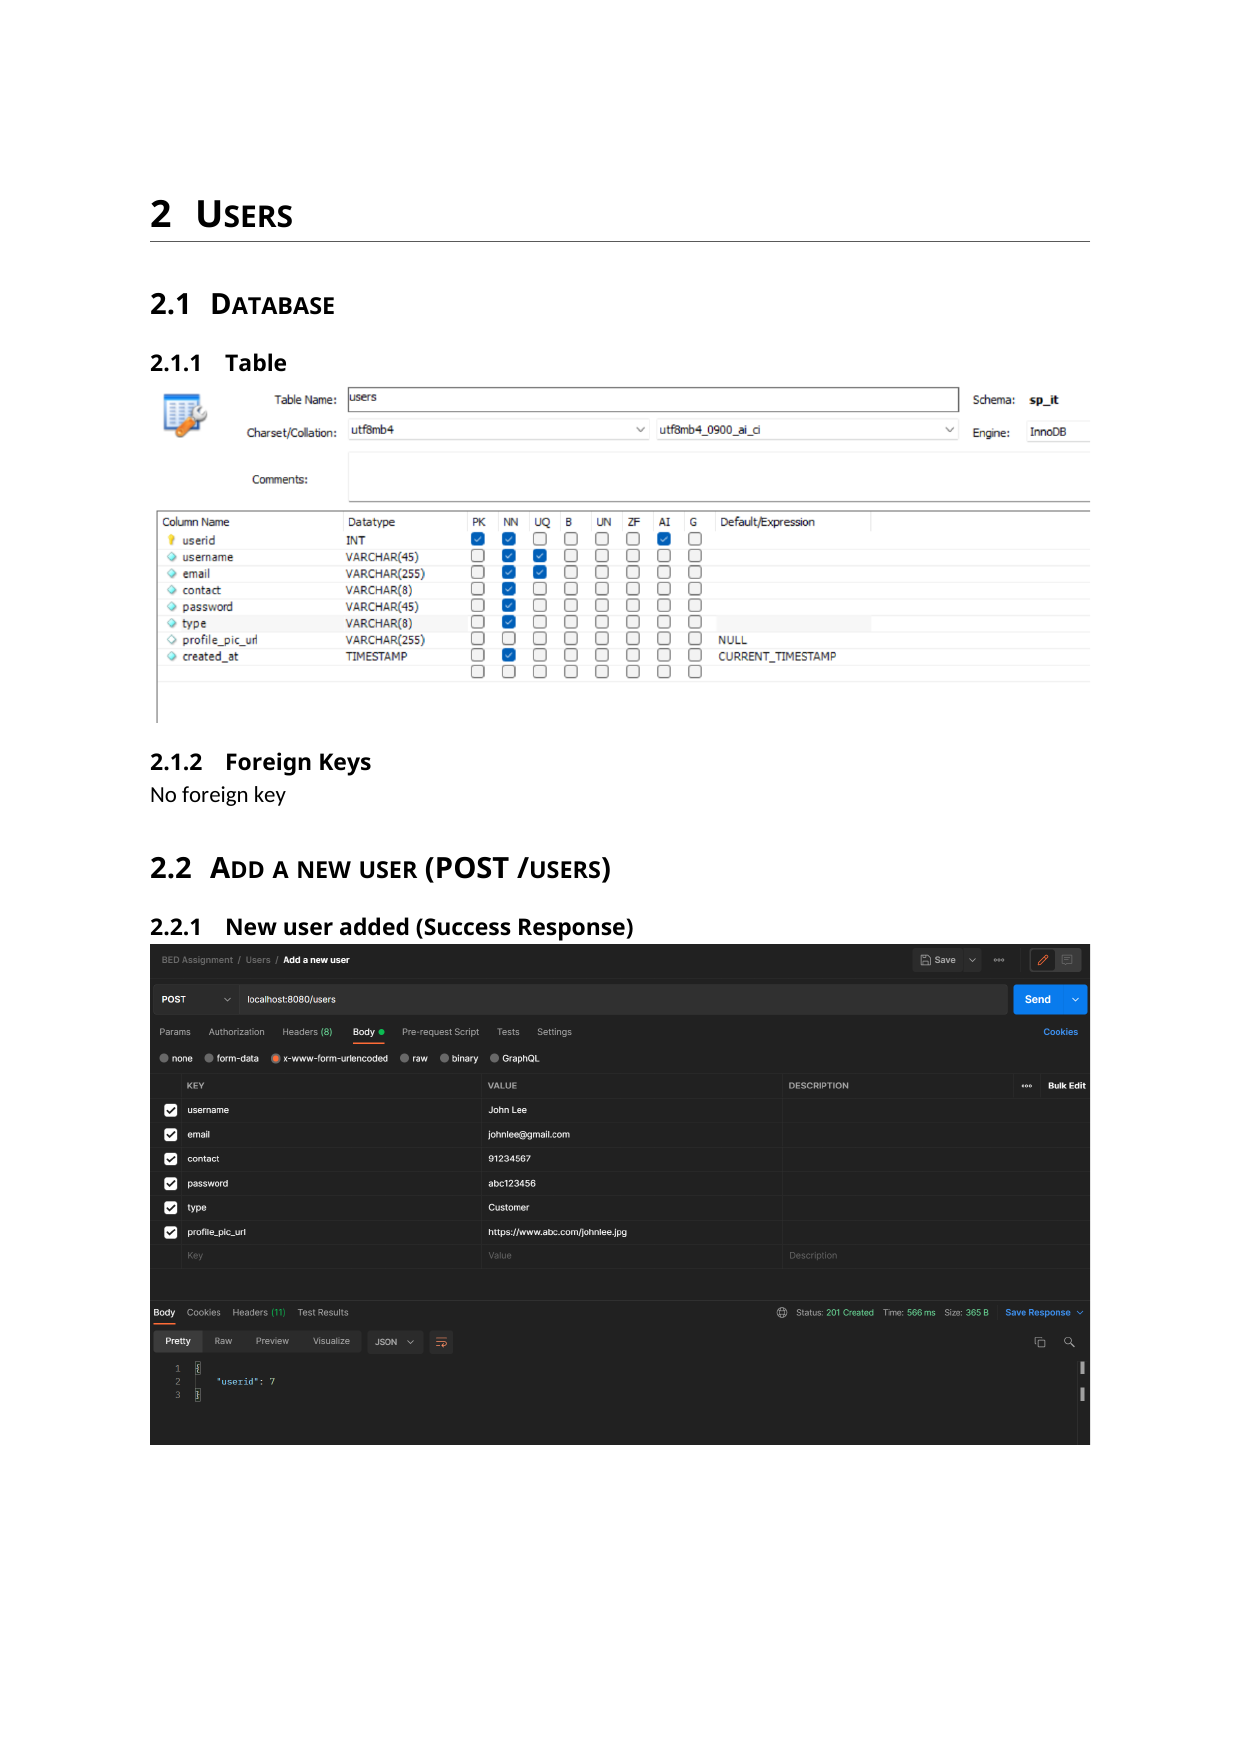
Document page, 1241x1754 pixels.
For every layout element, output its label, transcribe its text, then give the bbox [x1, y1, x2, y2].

picture [150, 380, 1091, 723]
subtitle Table [150, 347, 1090, 378]
text No foreign key [150, 780, 1090, 808]
picture [150, 944, 1091, 1445]
subtitle Add a new user (POST /users) [150, 847, 1090, 887]
subtitle Database [150, 283, 1090, 323]
subtitle Foreign Keys [150, 746, 1090, 777]
subtitle Users [150, 187, 1090, 241]
subtitle New user added (Success Response) [150, 911, 1090, 942]
